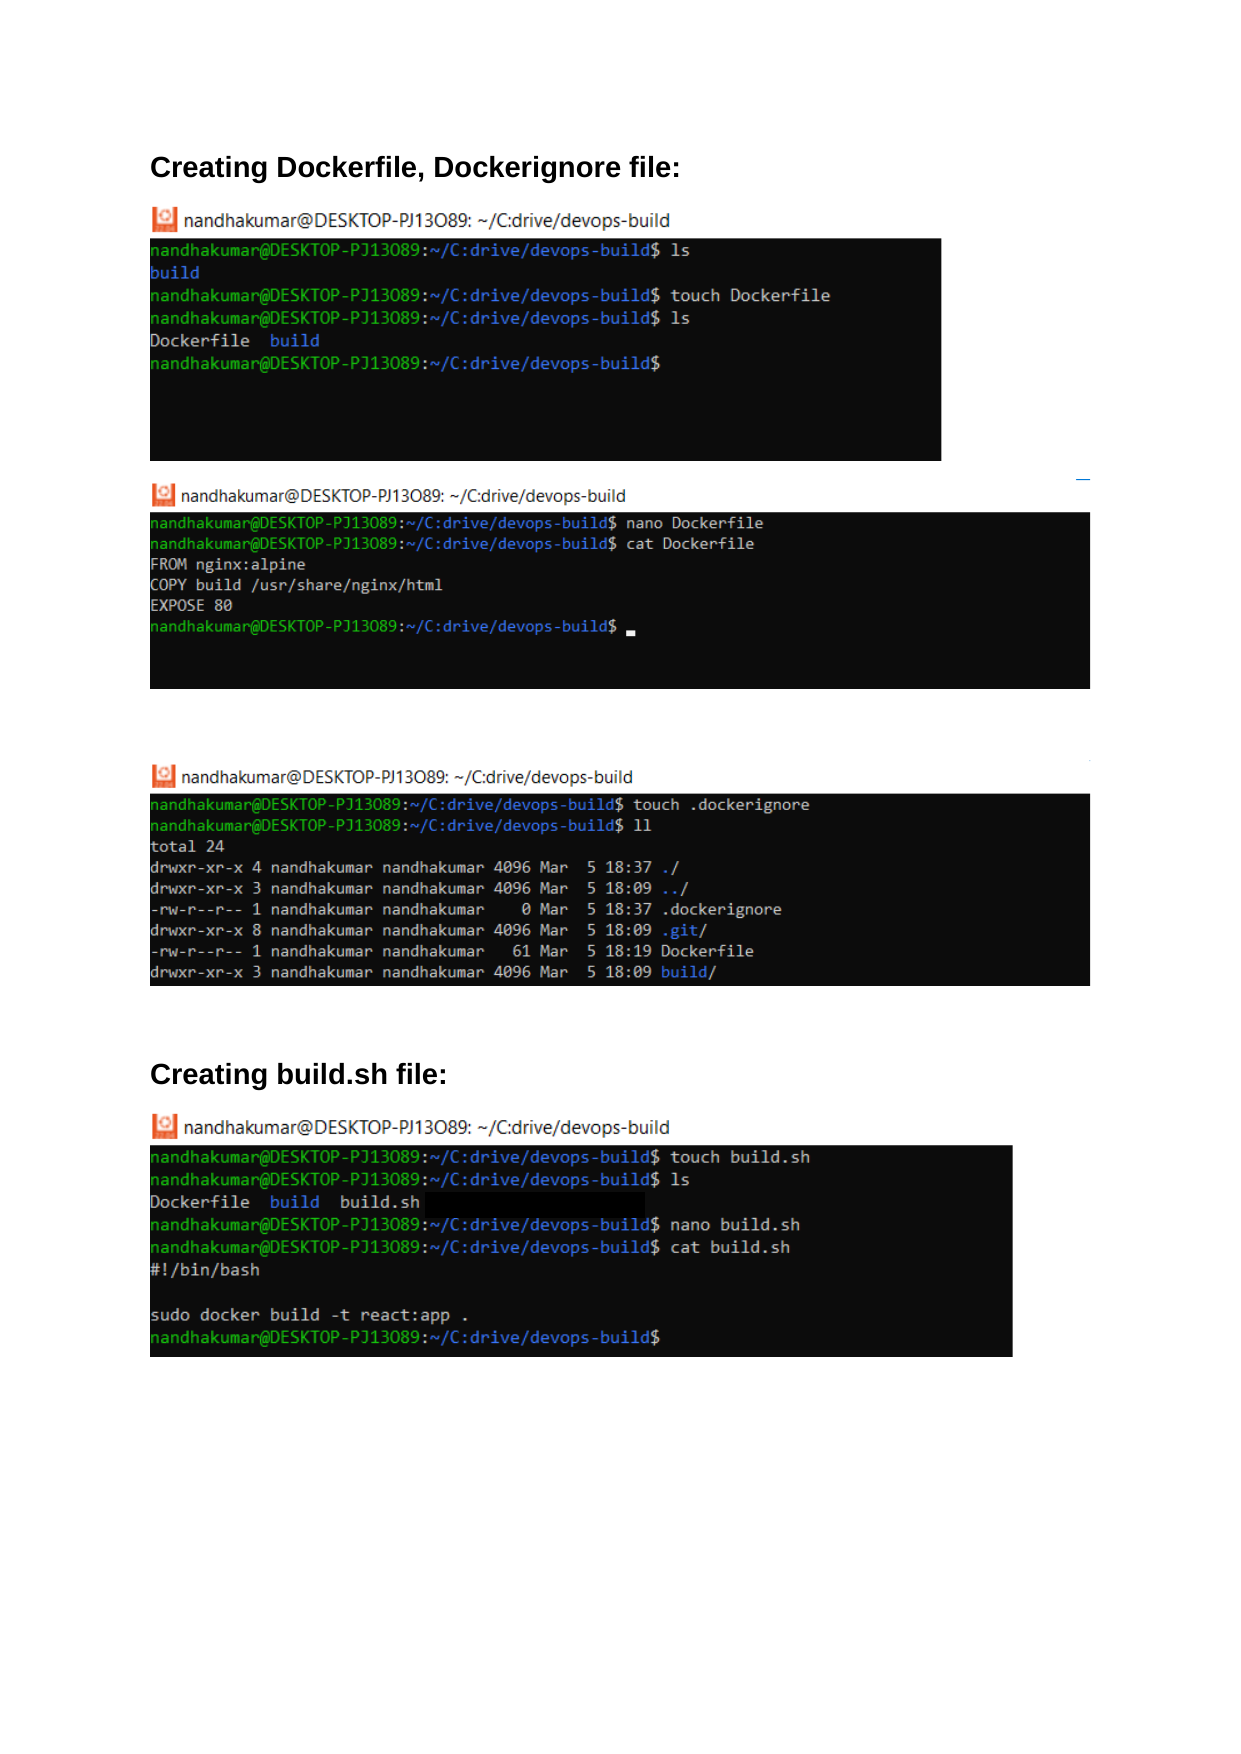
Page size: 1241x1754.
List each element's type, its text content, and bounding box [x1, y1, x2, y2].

picture [150, 479, 1091, 689]
picture [150, 1109, 1013, 1357]
text Creating Dockerfile, Dockerignore file: [150, 150, 1090, 183]
picture [150, 760, 1091, 986]
text Creating build.sh file: [150, 1057, 1090, 1090]
picture [150, 202, 942, 461]
